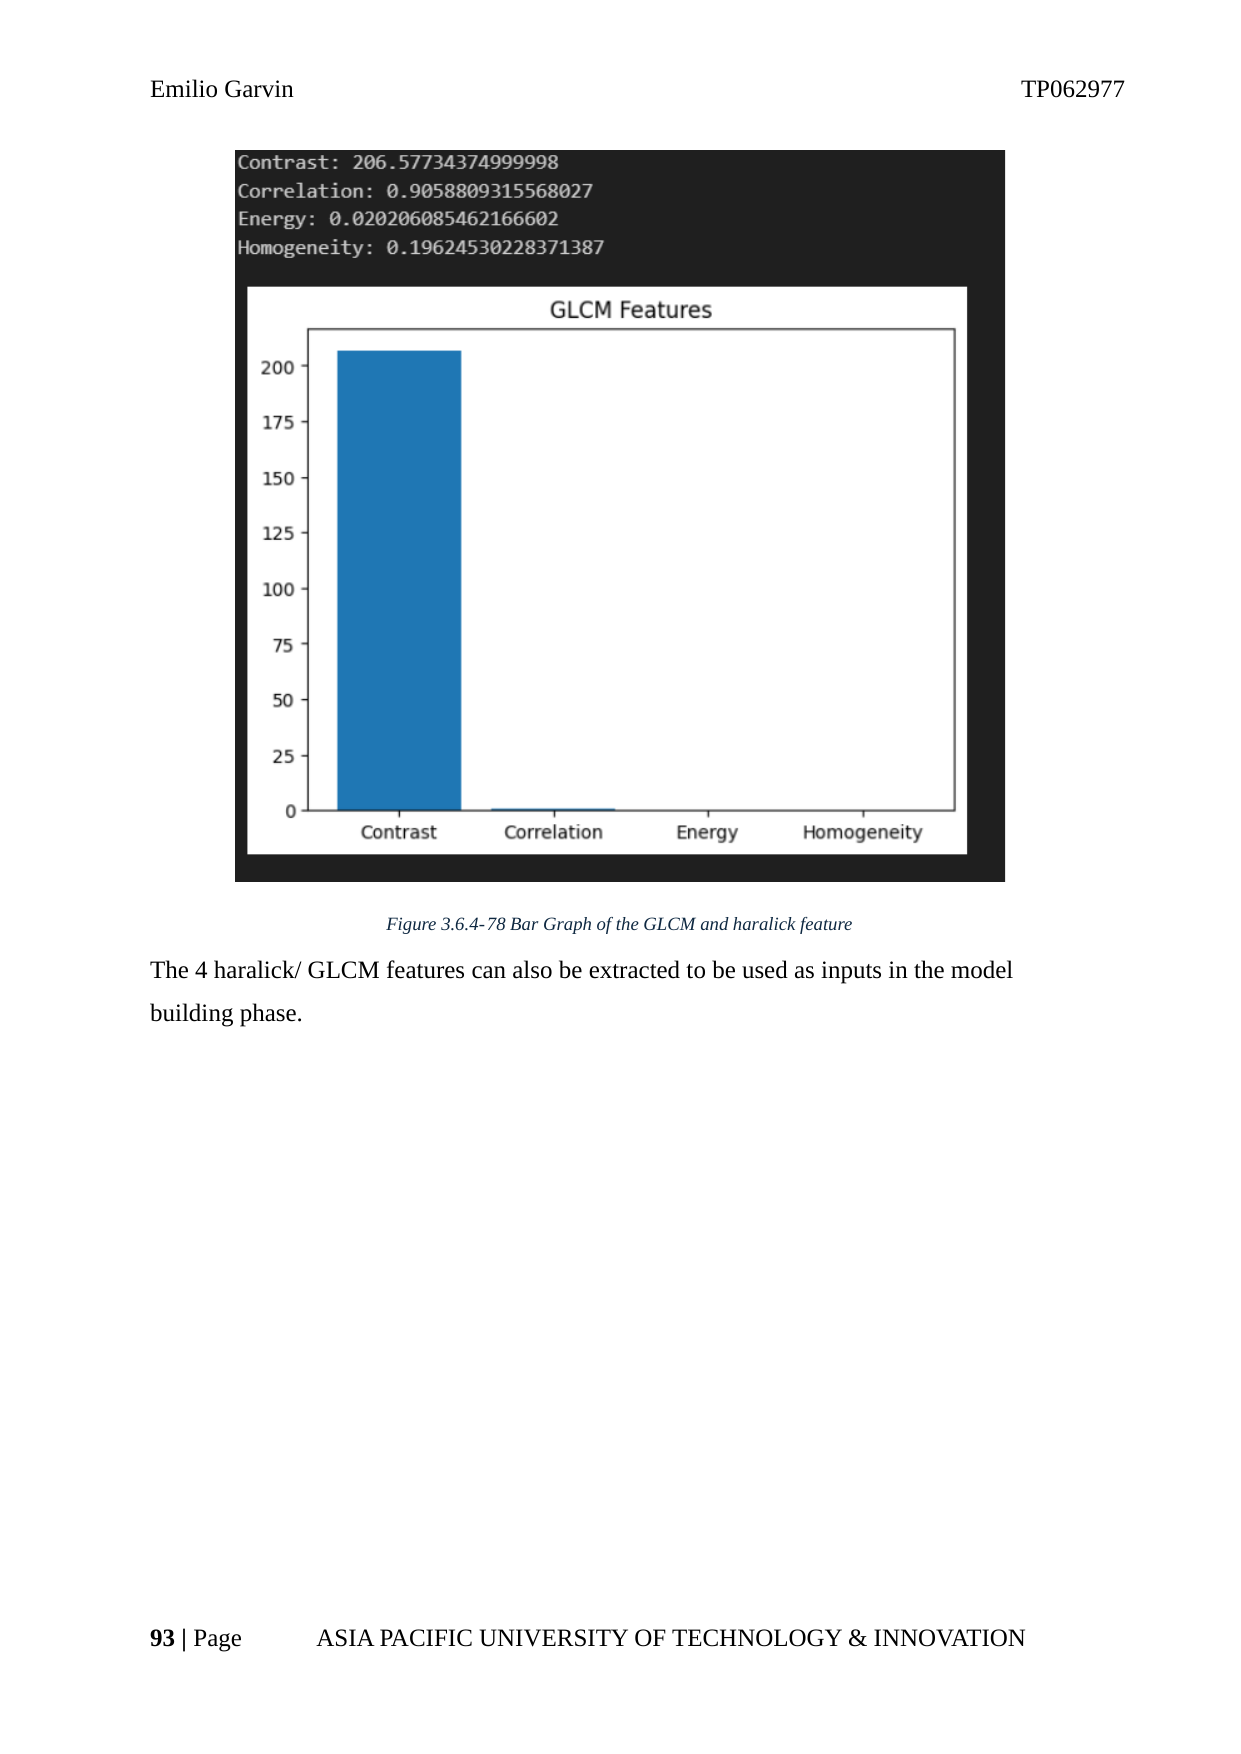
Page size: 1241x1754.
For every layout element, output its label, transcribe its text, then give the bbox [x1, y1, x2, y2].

text The 4 haralick/ GLCM features can also be extracted to be used as inputs in the model building phase. [150, 955, 1090, 1027]
picture [235, 150, 1006, 882]
